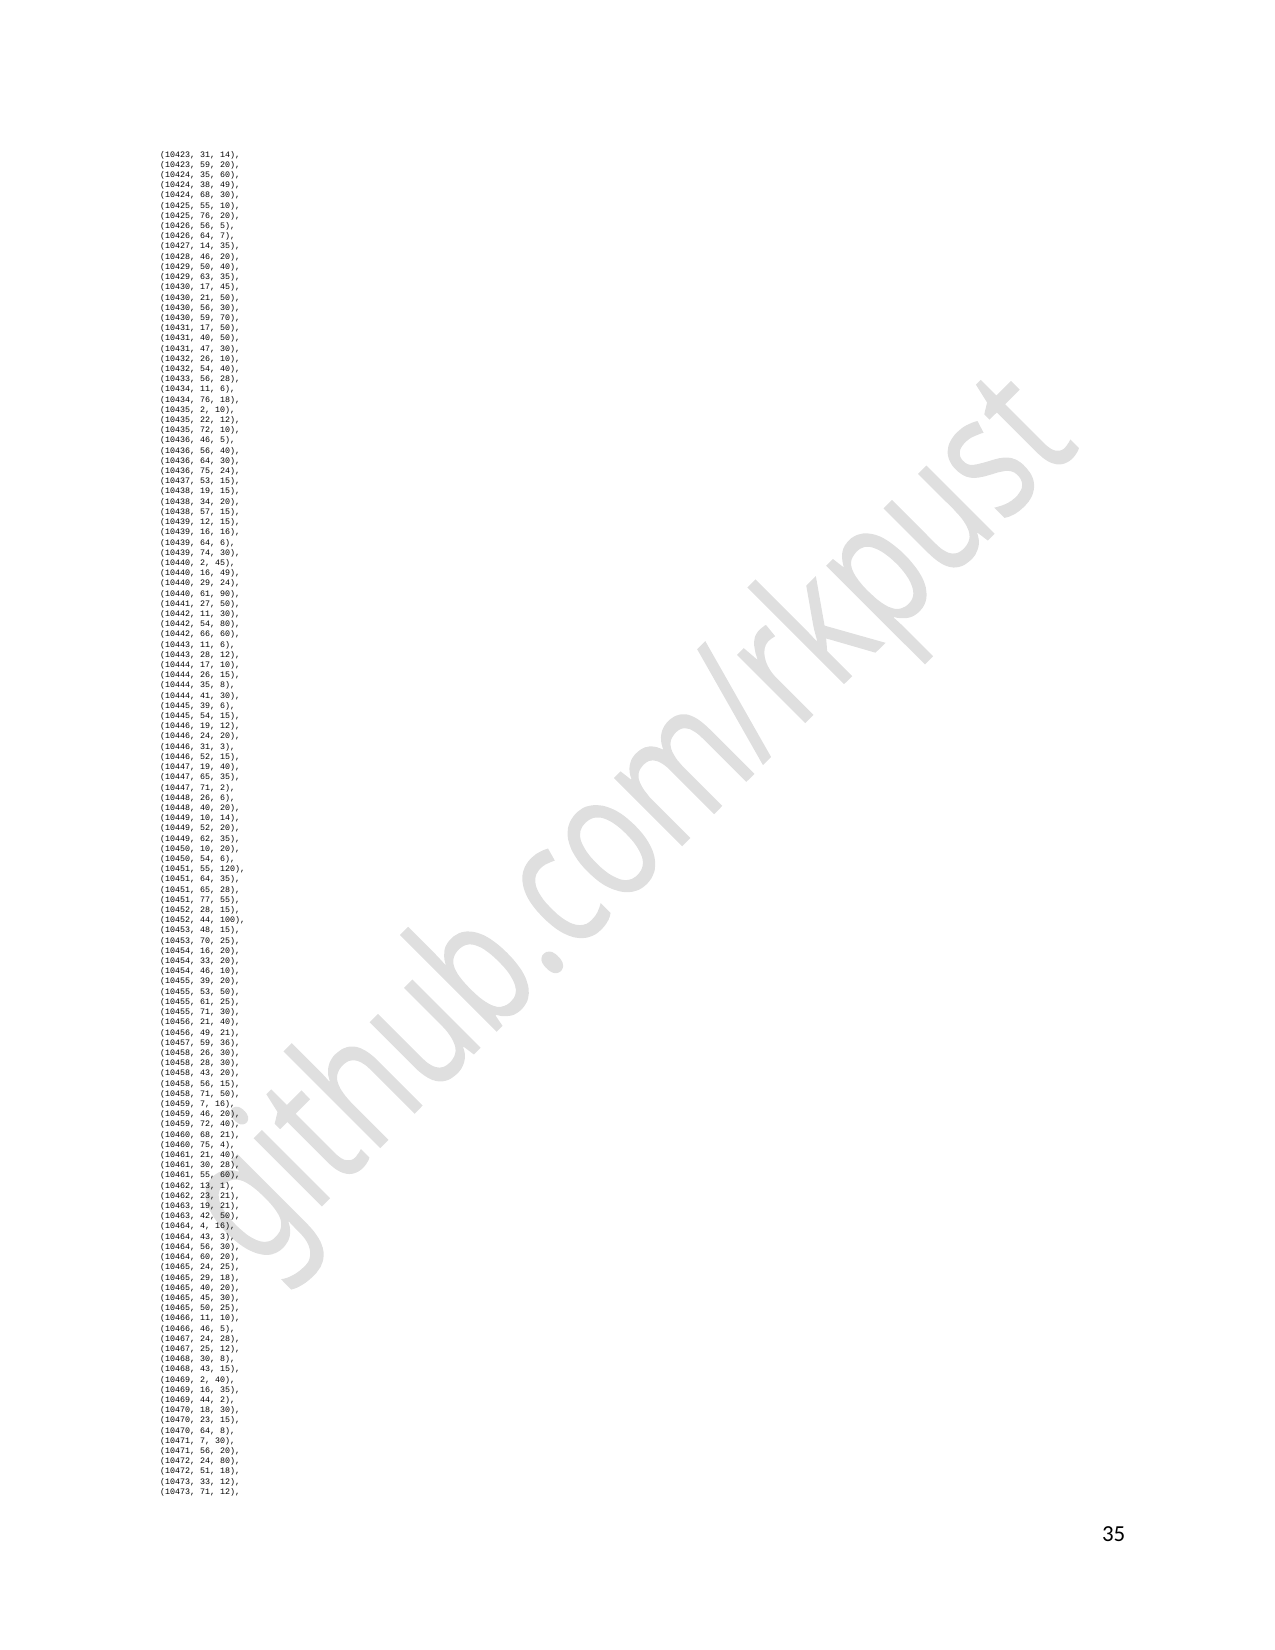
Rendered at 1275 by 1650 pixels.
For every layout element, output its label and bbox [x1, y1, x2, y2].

text [150, 150, 1125, 1497]
